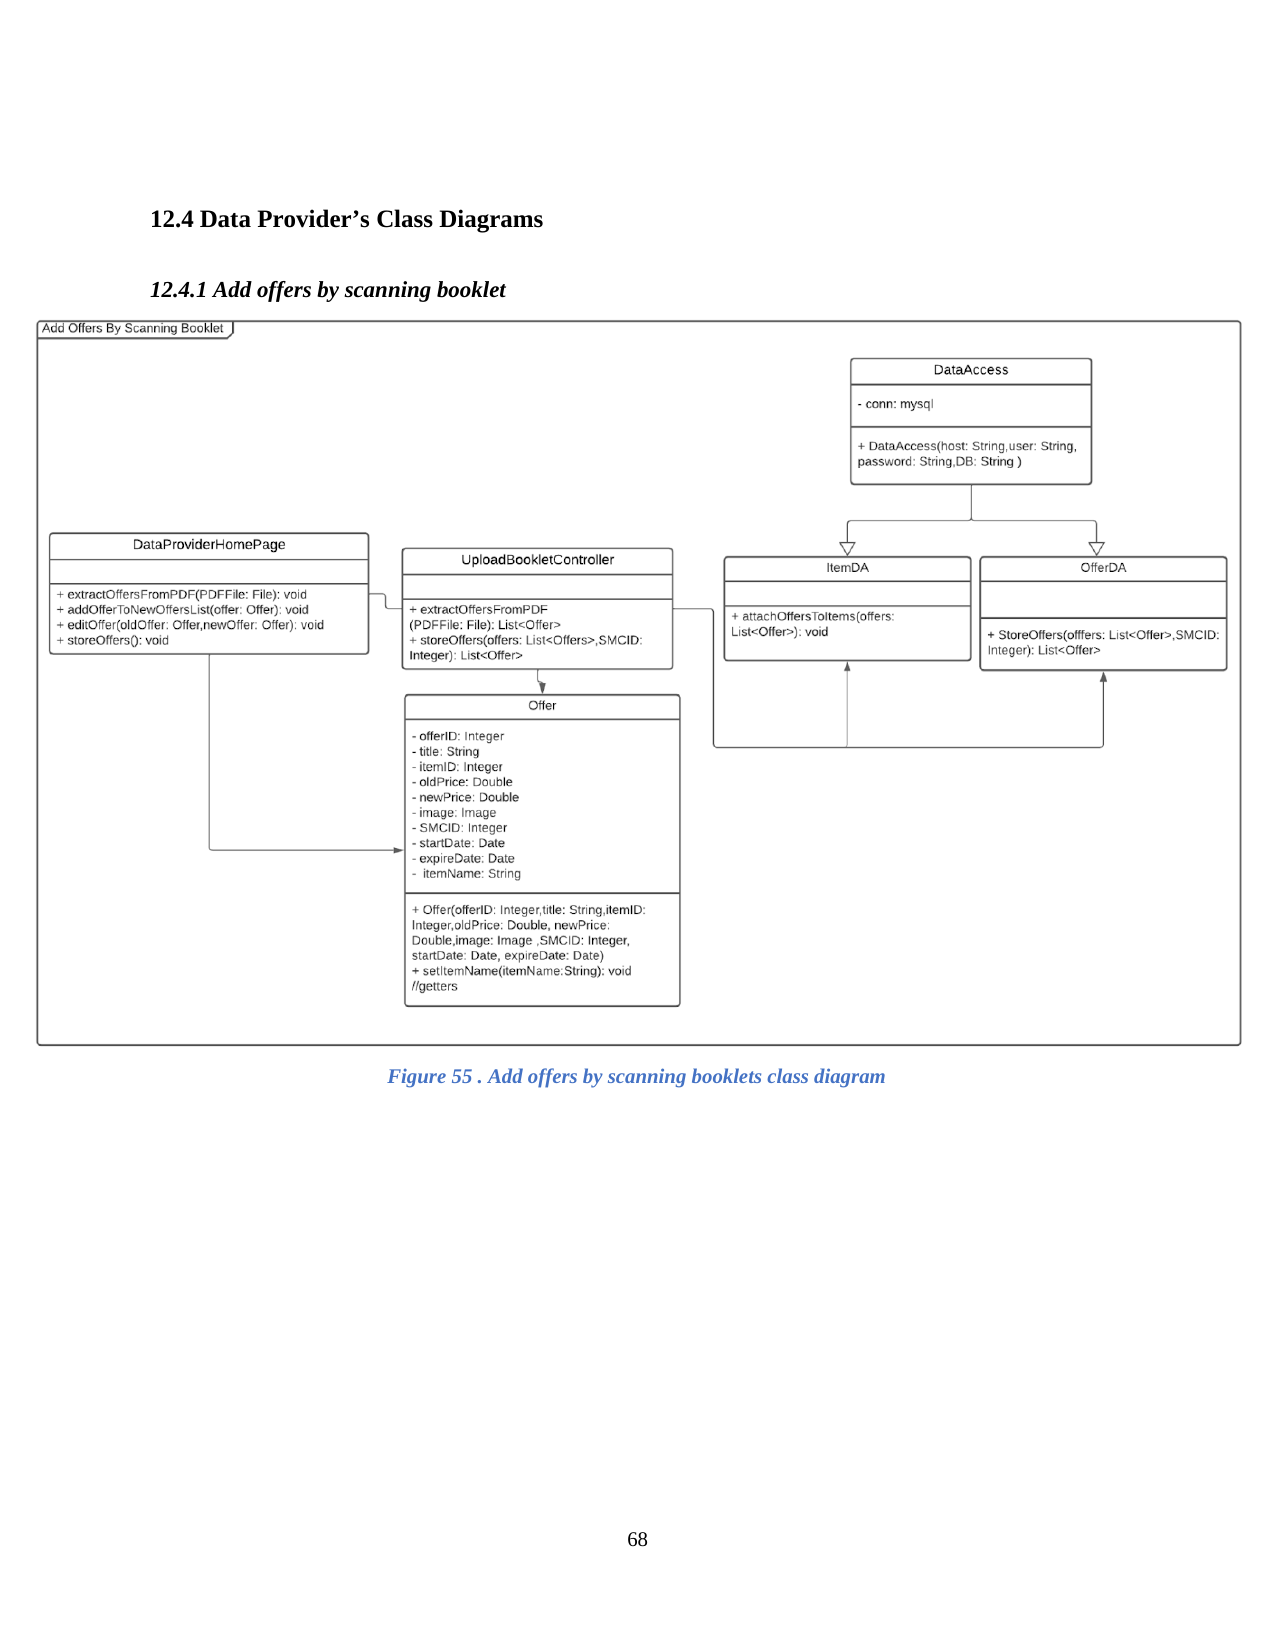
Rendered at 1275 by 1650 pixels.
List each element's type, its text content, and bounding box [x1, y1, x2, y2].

picture [31, 315, 1244, 1052]
text Figure 55 . Add offers by scanning booklets class diagram [150, 1052, 1125, 1088]
subtitle 12.4 Data Provider’s Class Diagrams [150, 204, 1125, 233]
subtitle 12.4.1 Add offers by scanning booklet [150, 276, 1125, 303]
